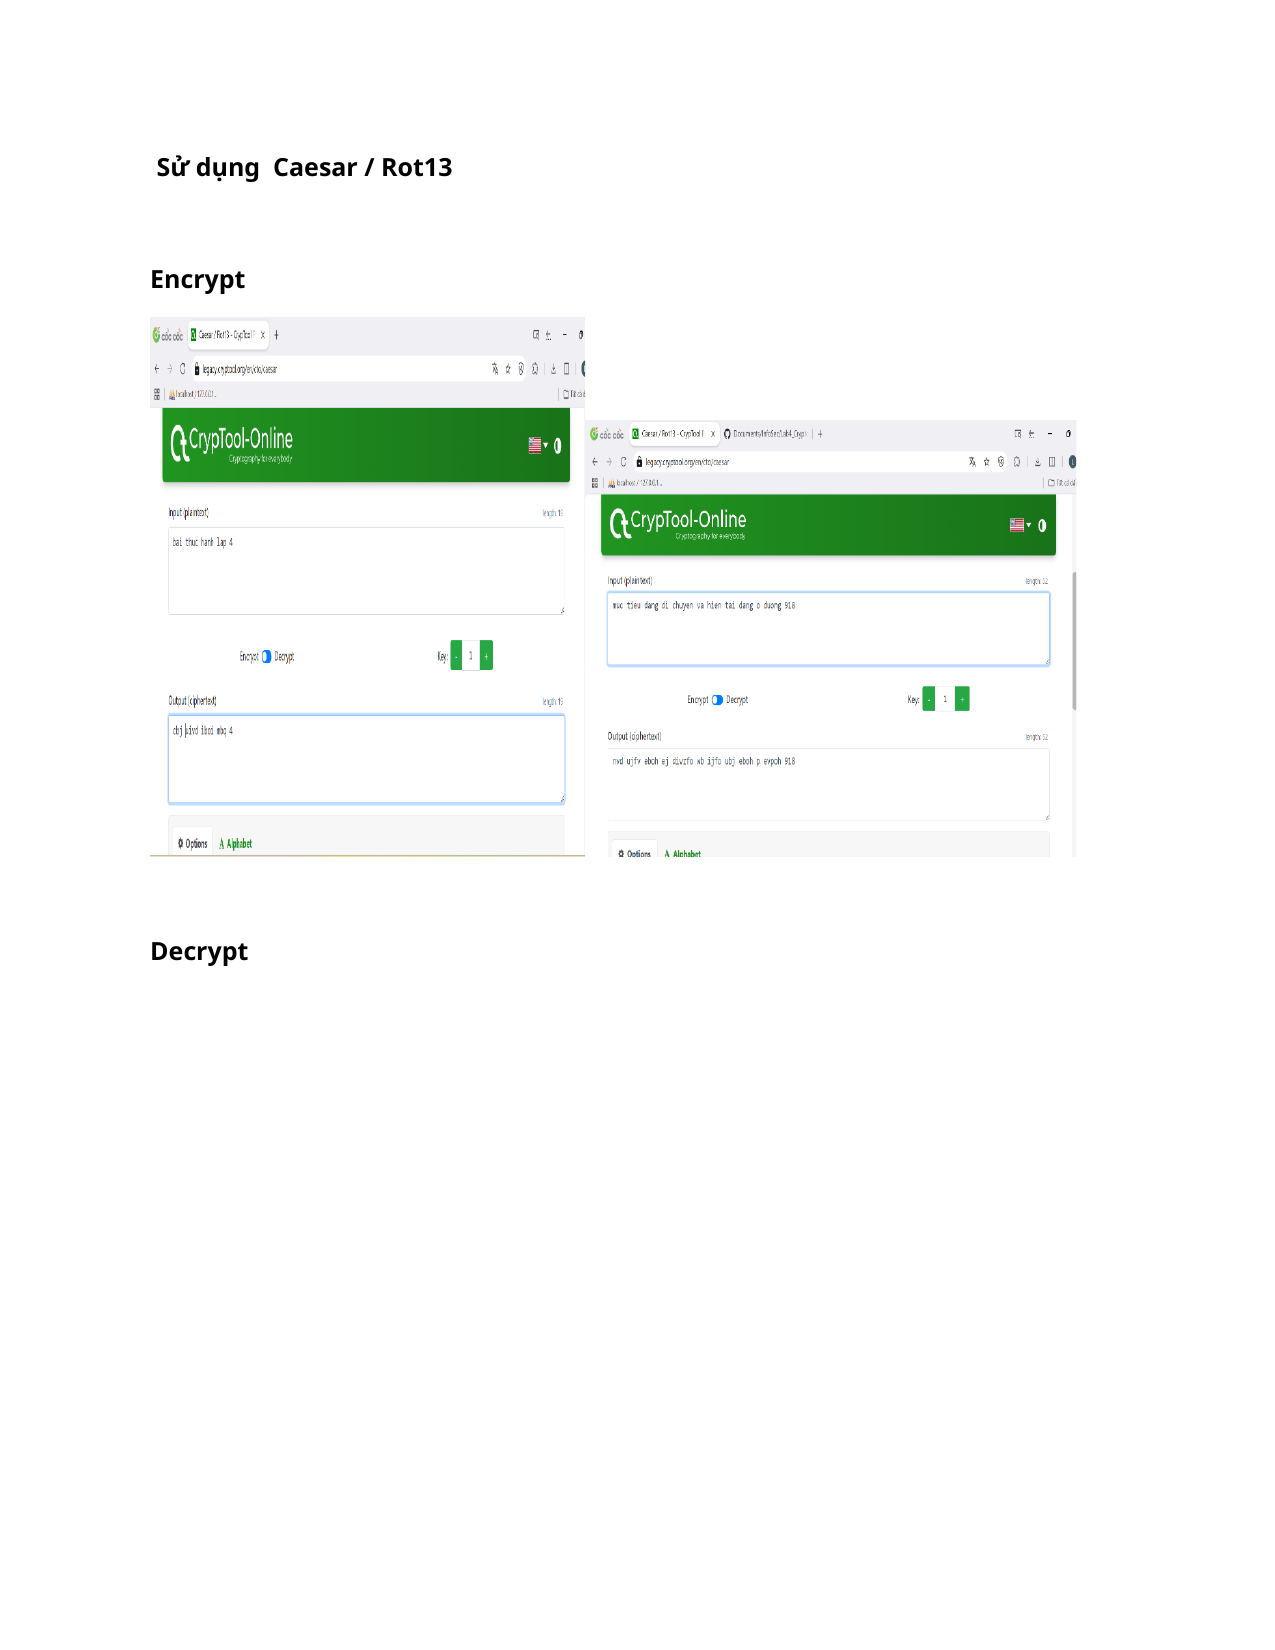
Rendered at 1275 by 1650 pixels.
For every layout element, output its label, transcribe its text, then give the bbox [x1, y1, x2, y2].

picture [150, 317, 1077, 857]
text Sử dụng Caesar / Rot13 [150, 150, 1125, 184]
text Decrypt [150, 934, 1125, 968]
text Encrypt [150, 262, 1125, 296]
